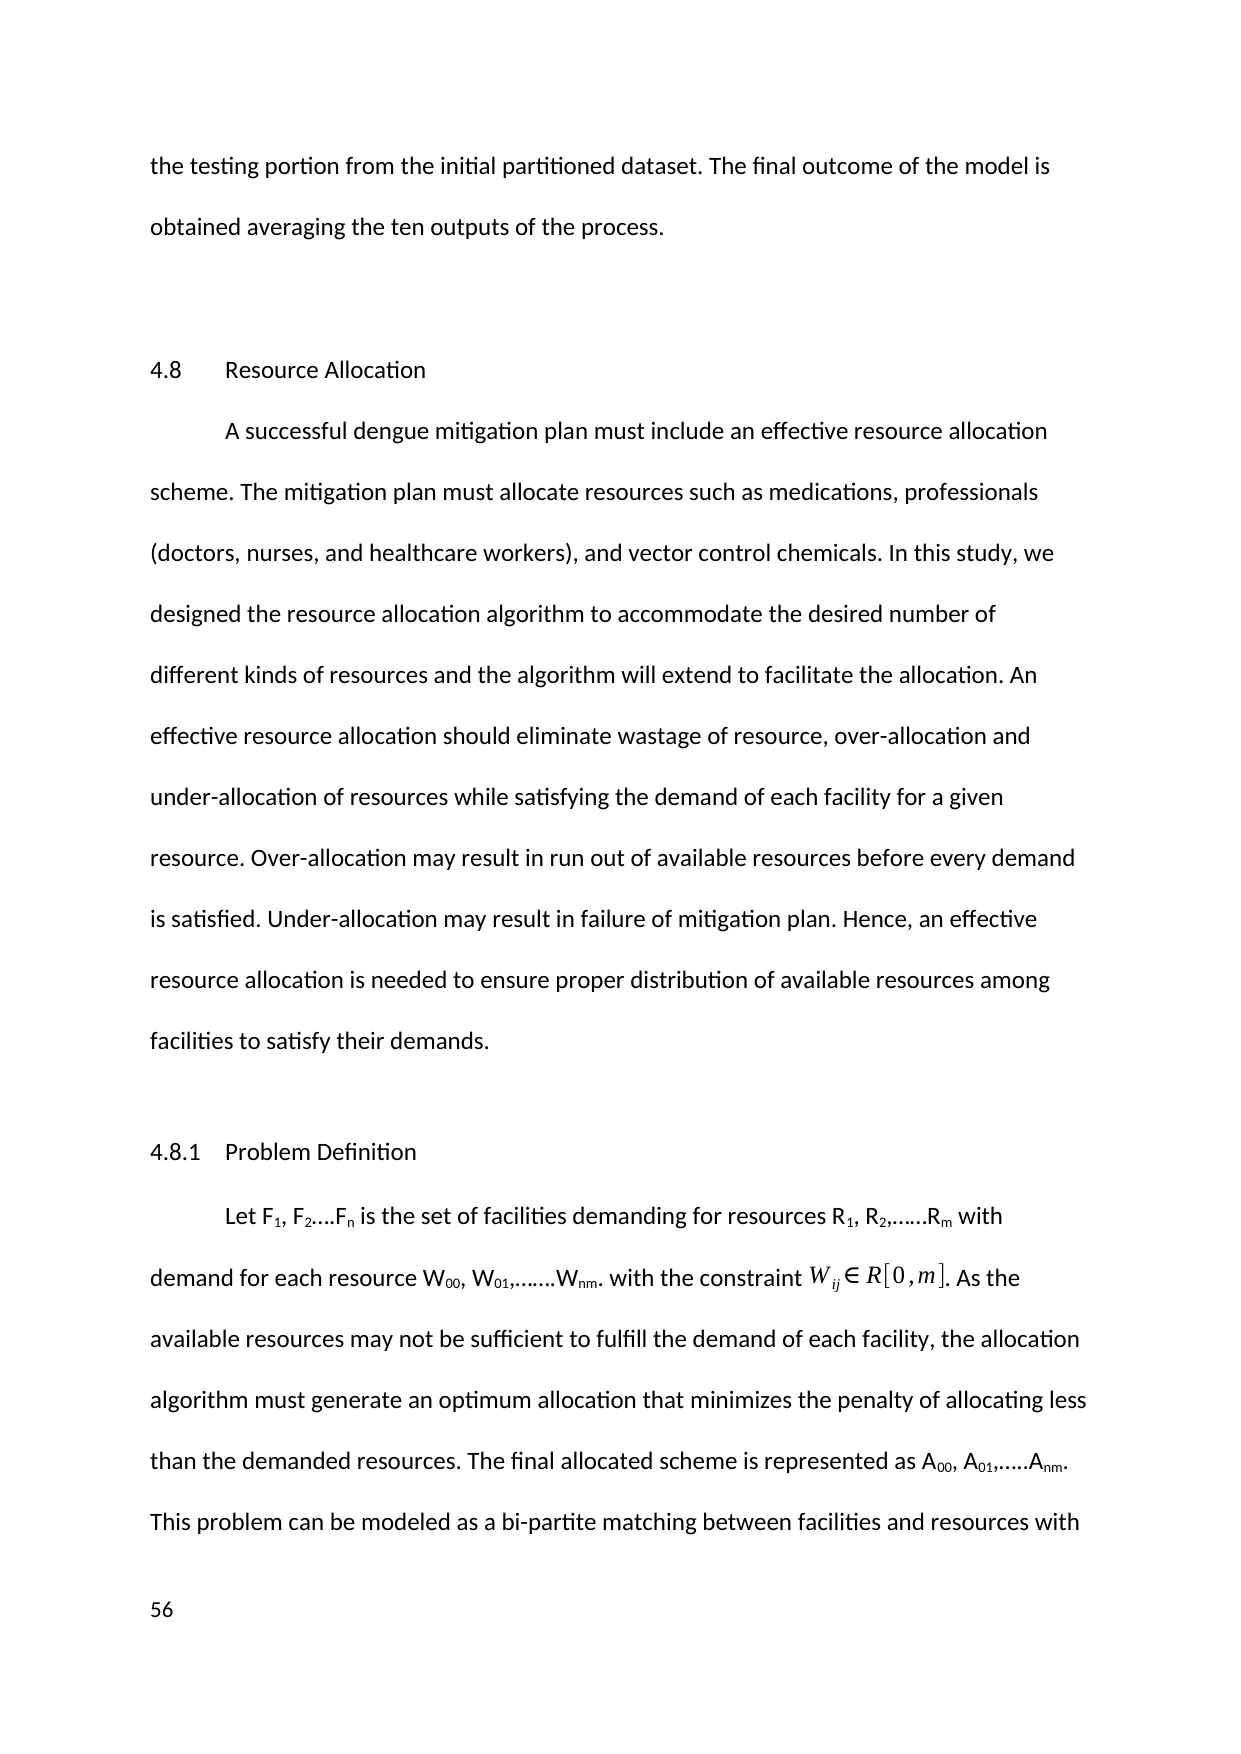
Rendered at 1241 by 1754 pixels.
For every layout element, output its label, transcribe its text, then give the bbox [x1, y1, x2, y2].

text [150, 150, 1090, 242]
text A successful dengue mitigation plan must include an effective resource allocation scheme. The mitigation plan must allocate resources such as medications, professionals (doctors, nurses, and healthcare workers), and vector control chemicals. In this study, we designed the resource allocation algorithm to accommodate the desired number of different kinds of resources and the algorithm will extend to facilitate the allocation. An effective resource allocation should eliminate wastage of resource, over-allocation and under-allocation of resources while satisfying the demand of each facility for a given resource. Over-allocation may result in run out of available resources before every demand is satisfied. Under-allocation may result in failure of mitigation plan. Hence, an effective resource allocation is needed to ensure proper distribution of available resources among facilities to satisfy their demands. [150, 415, 1090, 1056]
subtitle 4.8 Resource Allocation [150, 354, 1090, 384]
subtitle 4.8.1 Problem Definition [150, 1136, 1090, 1167]
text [150, 1200, 1090, 1537]
